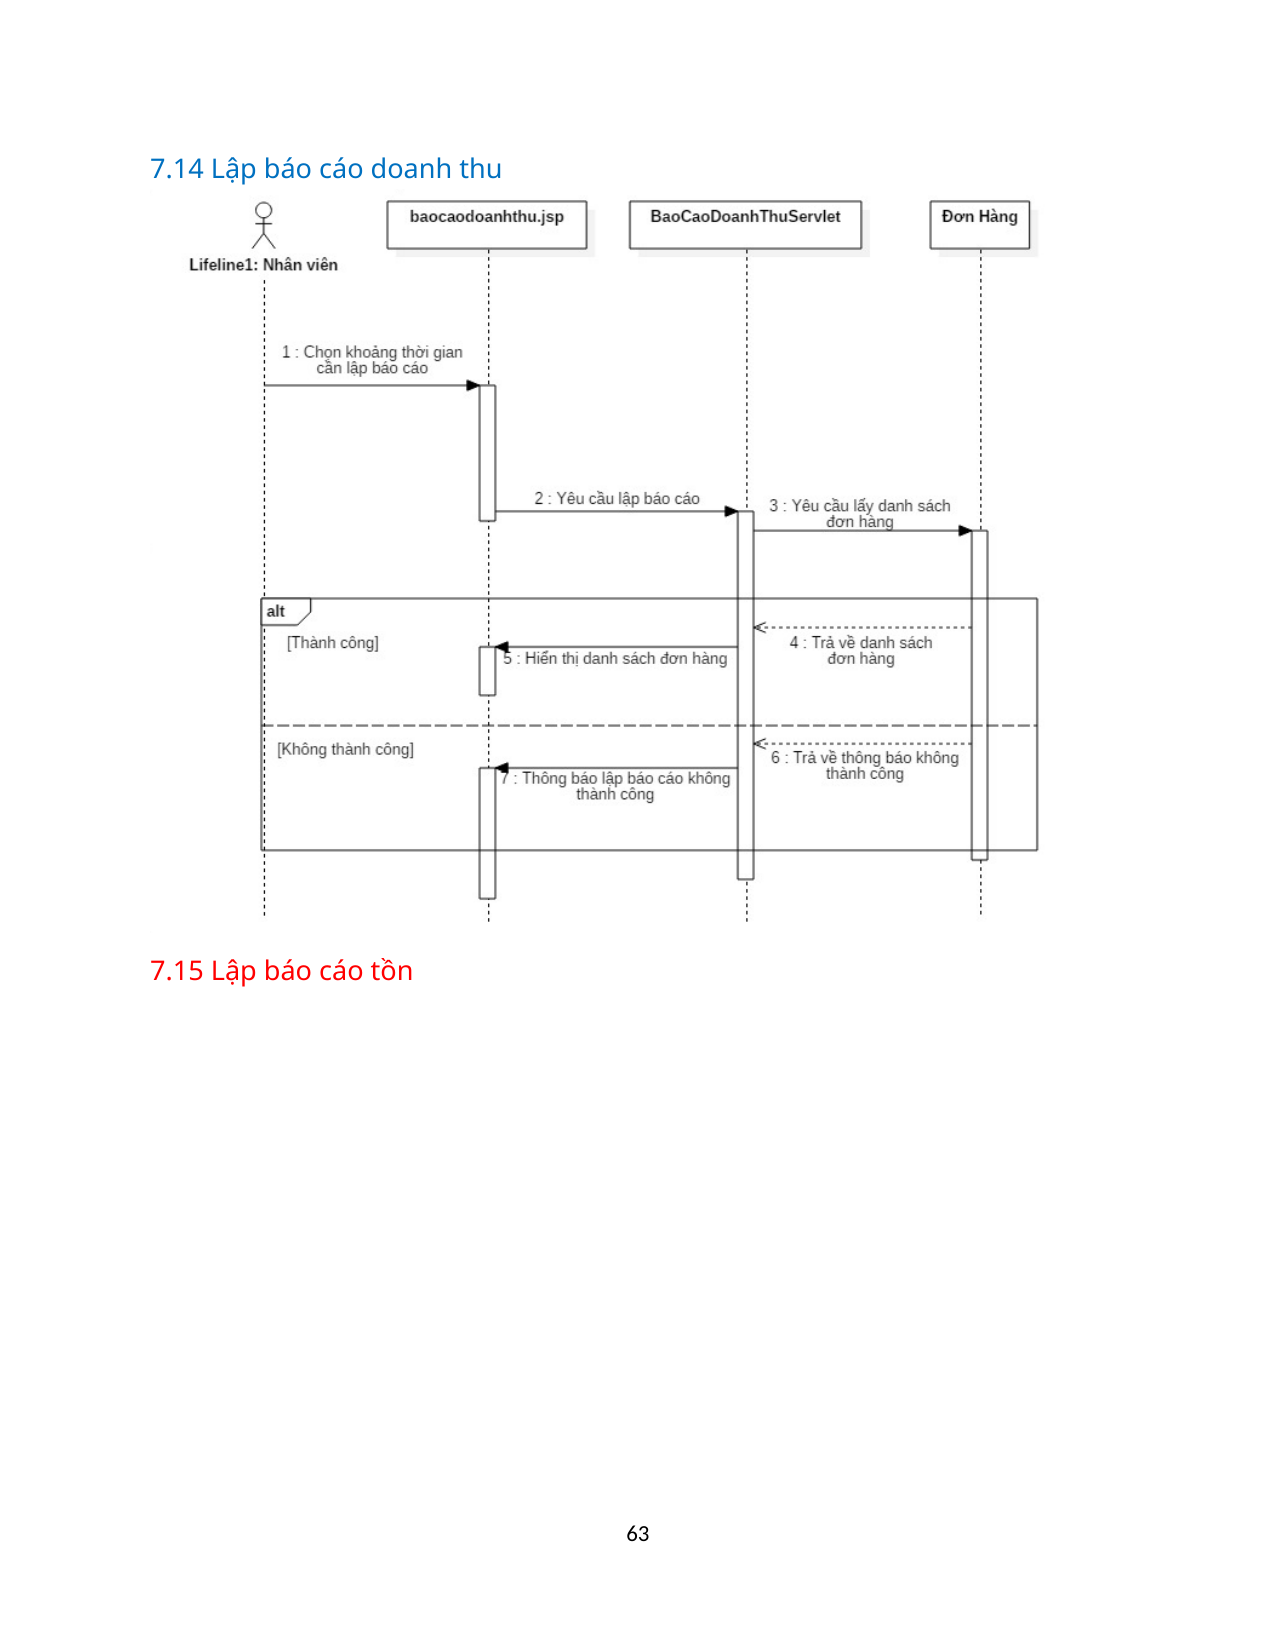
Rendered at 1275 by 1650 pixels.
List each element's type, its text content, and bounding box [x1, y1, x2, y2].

picture [150, 189, 1093, 933]
subtitle 7.14 Lập báo cáo doanh thu [150, 150, 1125, 187]
subtitle 7.15 Lập báo cáo tồn [150, 952, 1125, 988]
